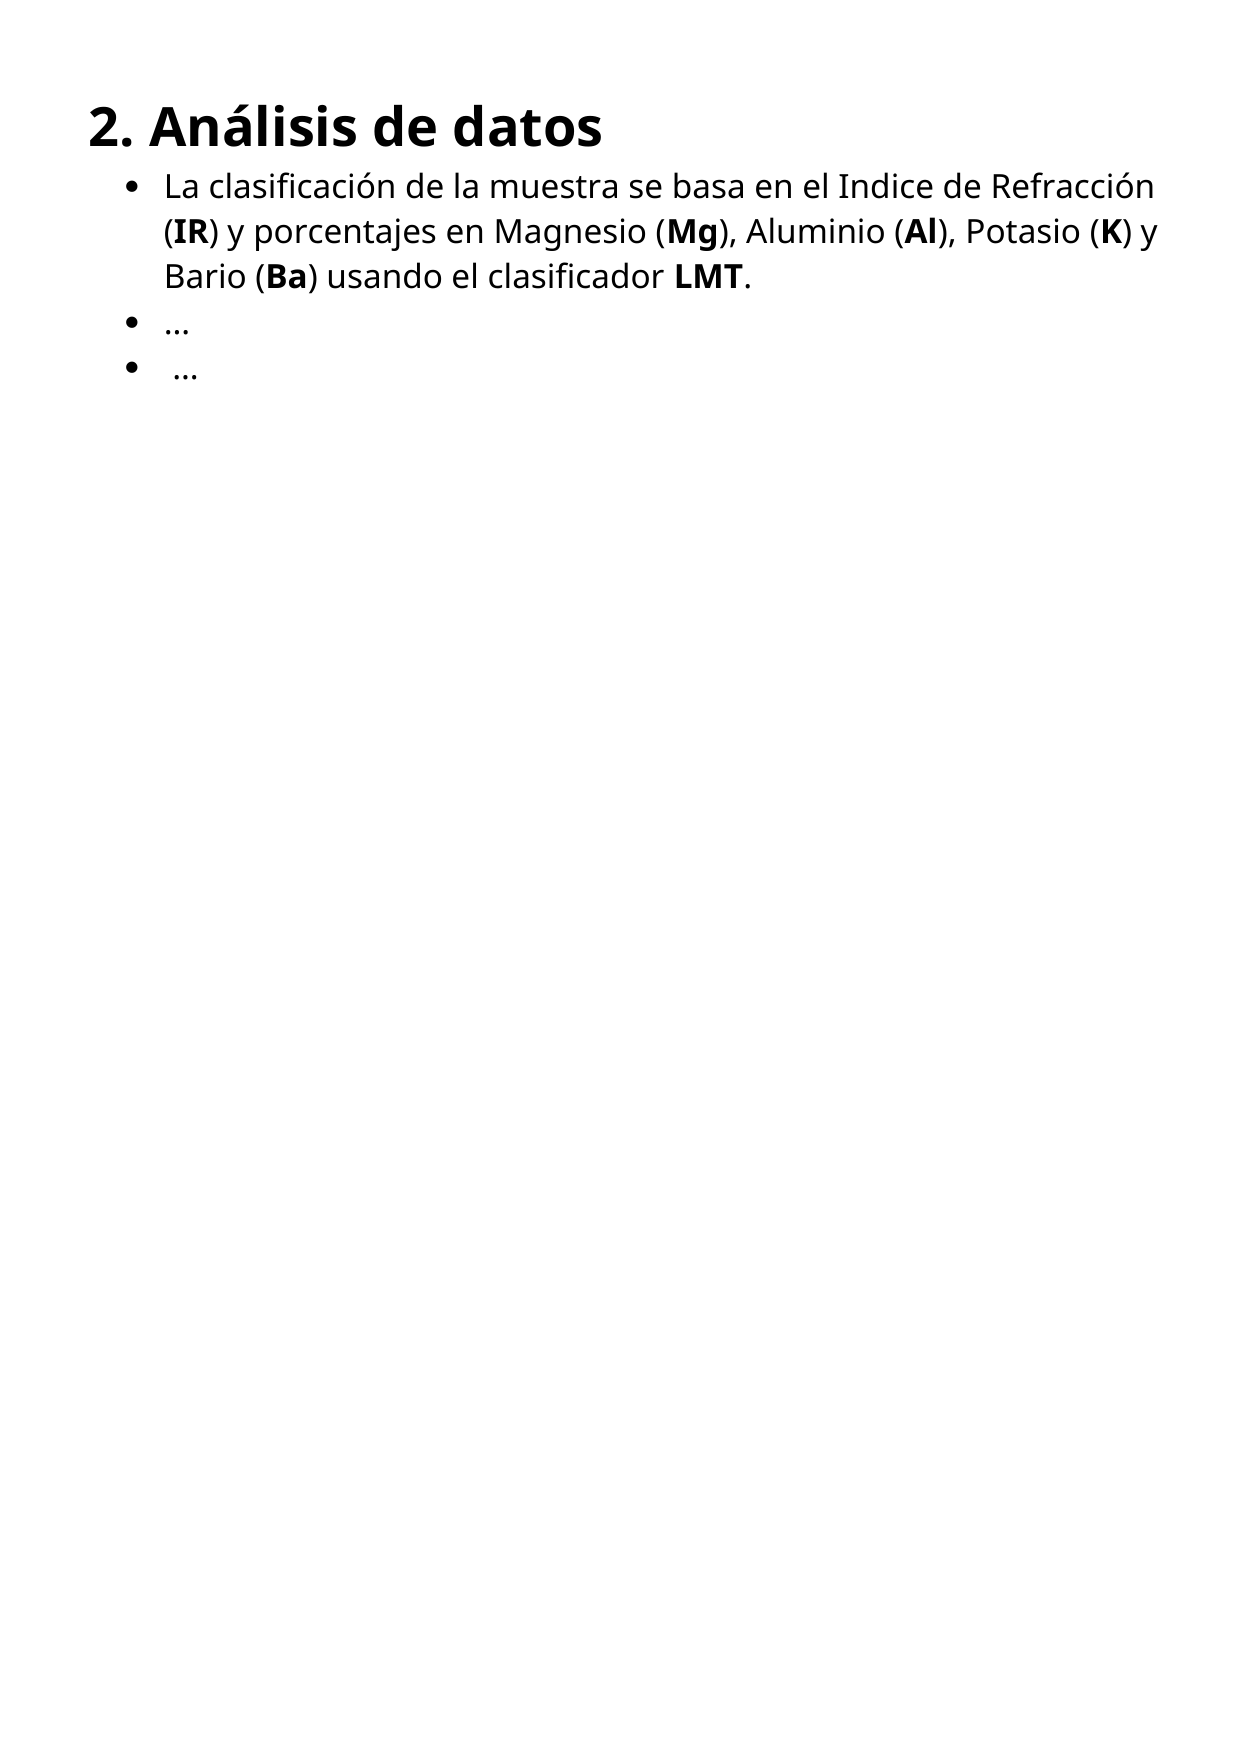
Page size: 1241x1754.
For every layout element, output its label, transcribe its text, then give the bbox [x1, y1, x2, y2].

list La clasificación de la muestra se basa en el Indice de Refracción (IR) y porcentajes en Magnesio (Mg), Aluminio (Al), Potasio (K) y Bario (Ba) usando el clasificador LMT. [126, 162, 1181, 299]
list … [126, 299, 1181, 344]
list … [126, 344, 1181, 389]
text 2. Análisis de datos [89, 89, 1181, 162]
